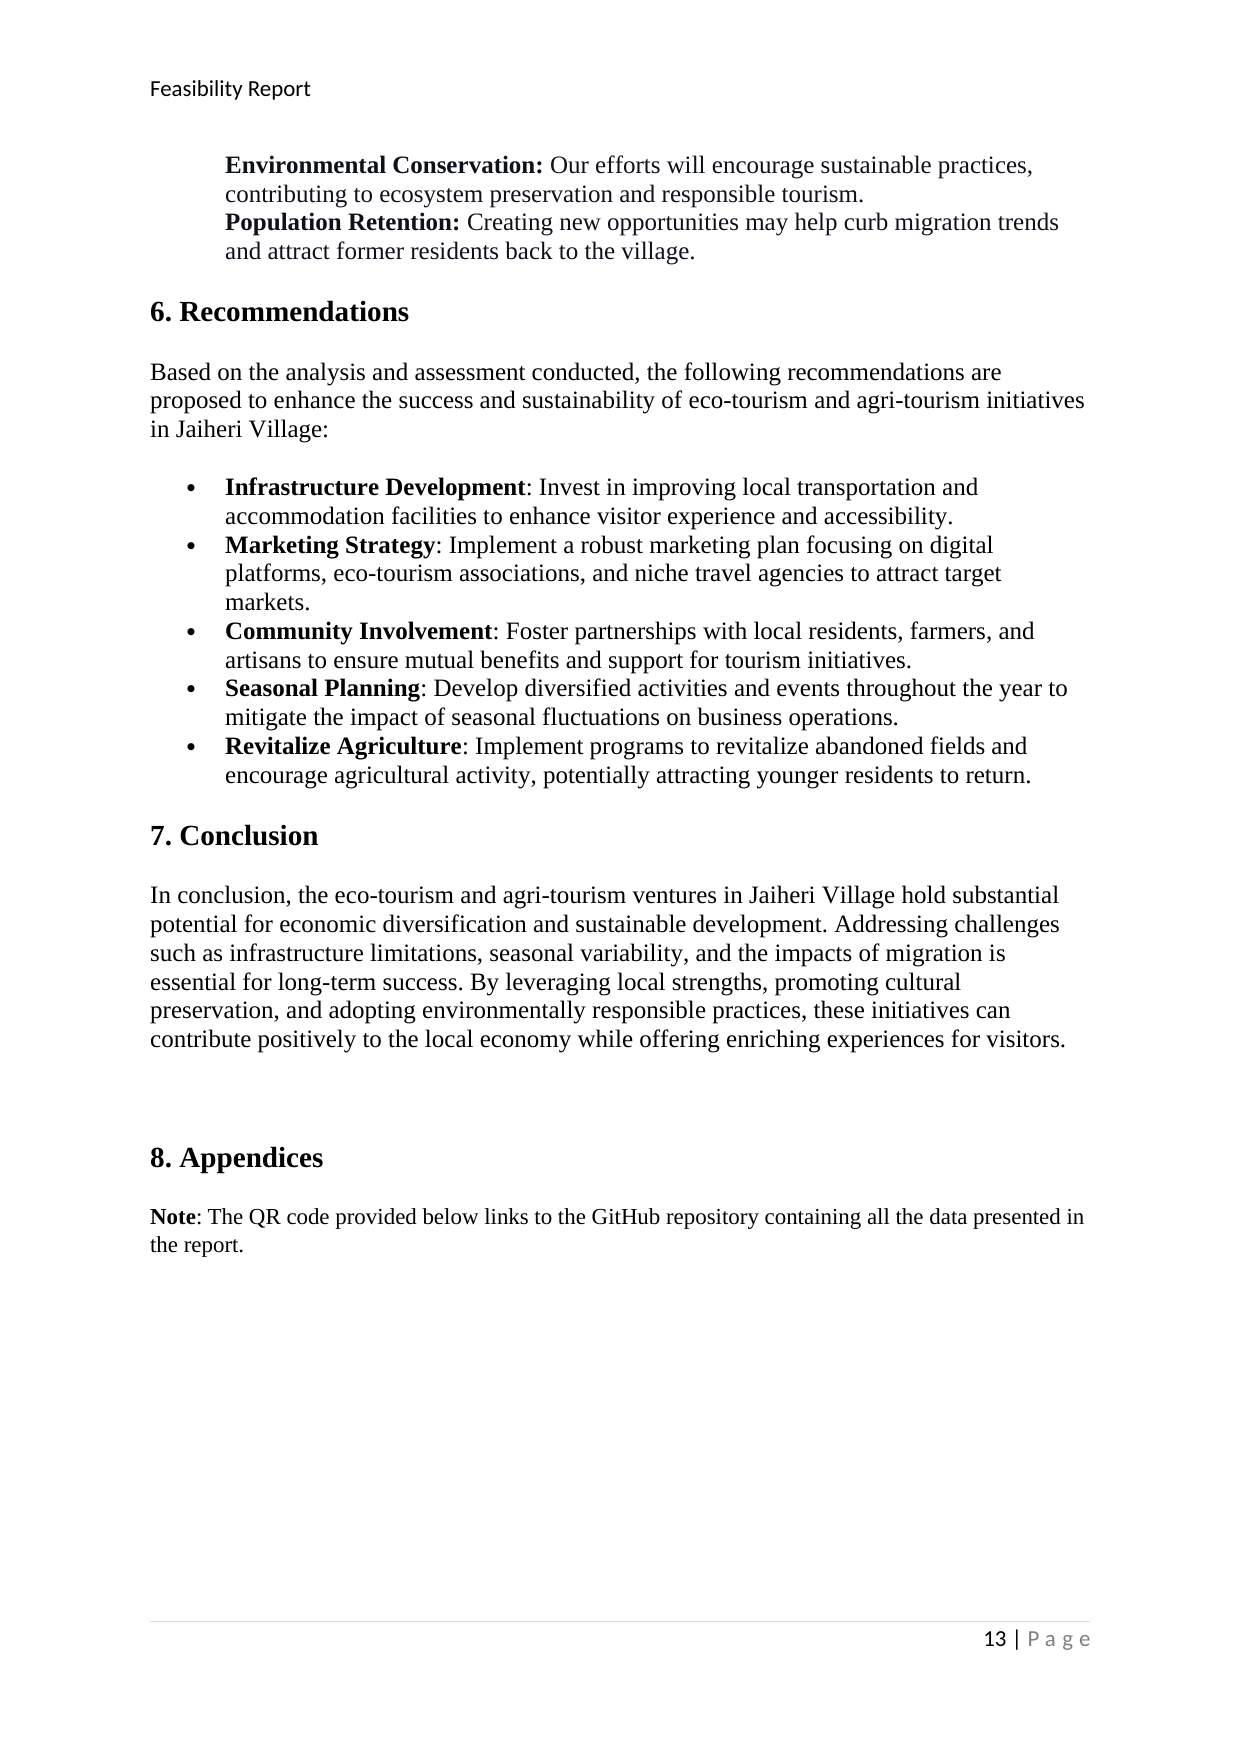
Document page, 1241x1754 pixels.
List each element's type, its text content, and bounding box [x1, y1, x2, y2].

text In conclusion, the eco-tourism and agri-tourism ventures in Jaiheri Village hold substantial potential for economic diversification and sustainable development. Addressing challenges such as infrastructure limitations, seasonal variability, and the impacts of migration is essential for long-term success. By leveraging local strengths, promoting cultural preservation, and adopting environmentally responsible practices, these initiatives can contribute positively to the local economy while offering enriching experiences for visitors. [150, 880, 1090, 1053]
text 7. Conclusion [150, 818, 1090, 851]
text 6. Recommendations [150, 294, 1090, 328]
list Marketing Strategy: Implement a robust marketing plan focusing on digital platforms, eco-tourism associations, and niche travel agencies to attract target markets. [187, 530, 1090, 616]
list Community Involvement: Foster partnerships with local residents, farmers, and artisans to ensure mutual benefits and support for tourism initiatives. [187, 616, 1090, 673]
list Infrastructure Development: Invest in improving local transportation and accommodation facilities to enhance visitor experience and accessibility. [187, 472, 1090, 530]
text 8. Appendices [150, 1140, 1090, 1173]
list Seasonal Planning: Develop diversified activities and events throughout the year to mitigate the impact of seasonal fluctuations on business operations. [187, 673, 1090, 731]
list Revitalize Agriculture: Implement programs to revitalize abandoned fields and encourage agricultural activity, potentially attracting younger residents to return. [187, 731, 1090, 788]
text Note: The QR code provided below links to the GitHub repository containing all the data presented in the report. [150, 1203, 1090, 1257]
text Population Retention: Creating new opportunities may help curb migration trends and attract former residents back to the village. [225, 207, 1090, 265]
text Environmental Conservation: Our efforts will encourage sustainable practices, contributing to ecosystem preservation and responsible tourism. [225, 150, 1090, 207]
text Based on the analysis and assessment conducted, the following recommendations are proposed to enhance the success and sustainability of eco-tourism and agri-tourism initiatives in Jaiheri Village: [150, 357, 1090, 443]
